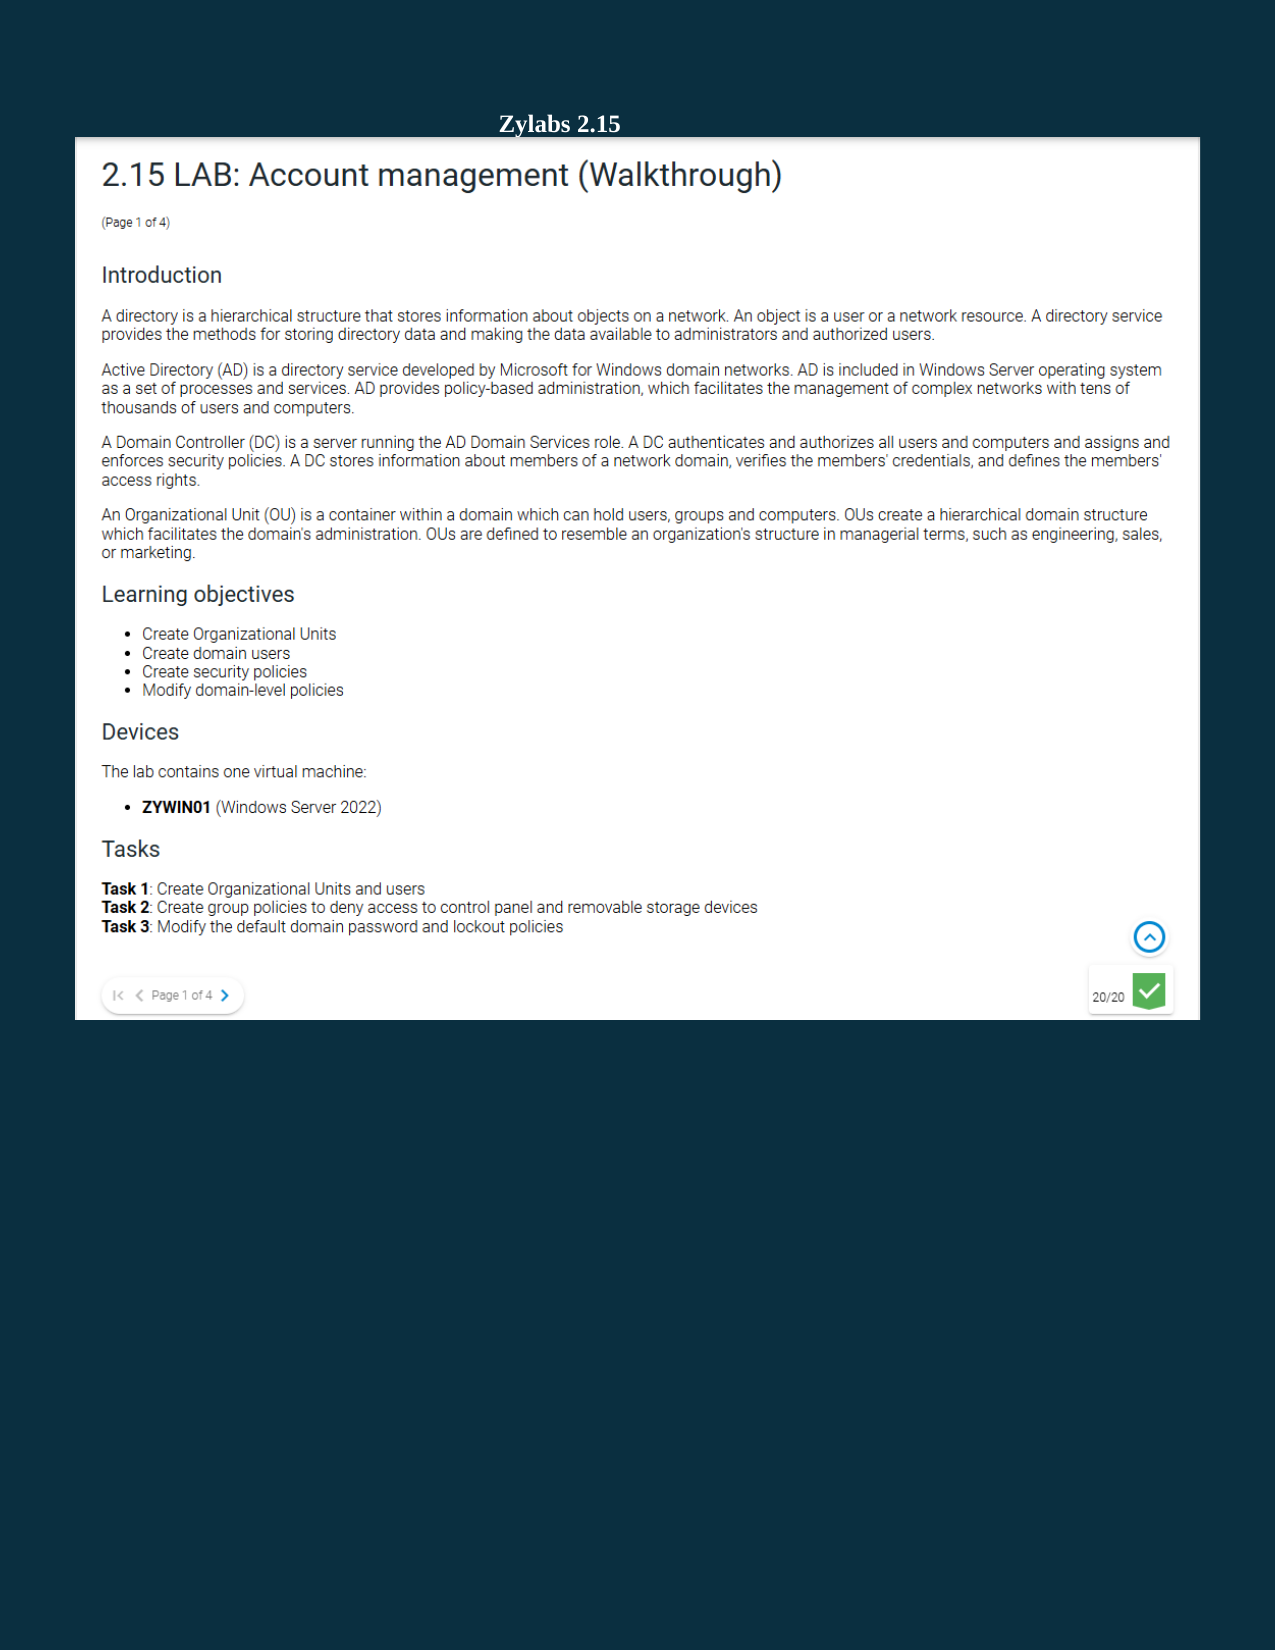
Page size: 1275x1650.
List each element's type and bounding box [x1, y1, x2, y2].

picture [75, 137, 1200, 1020]
